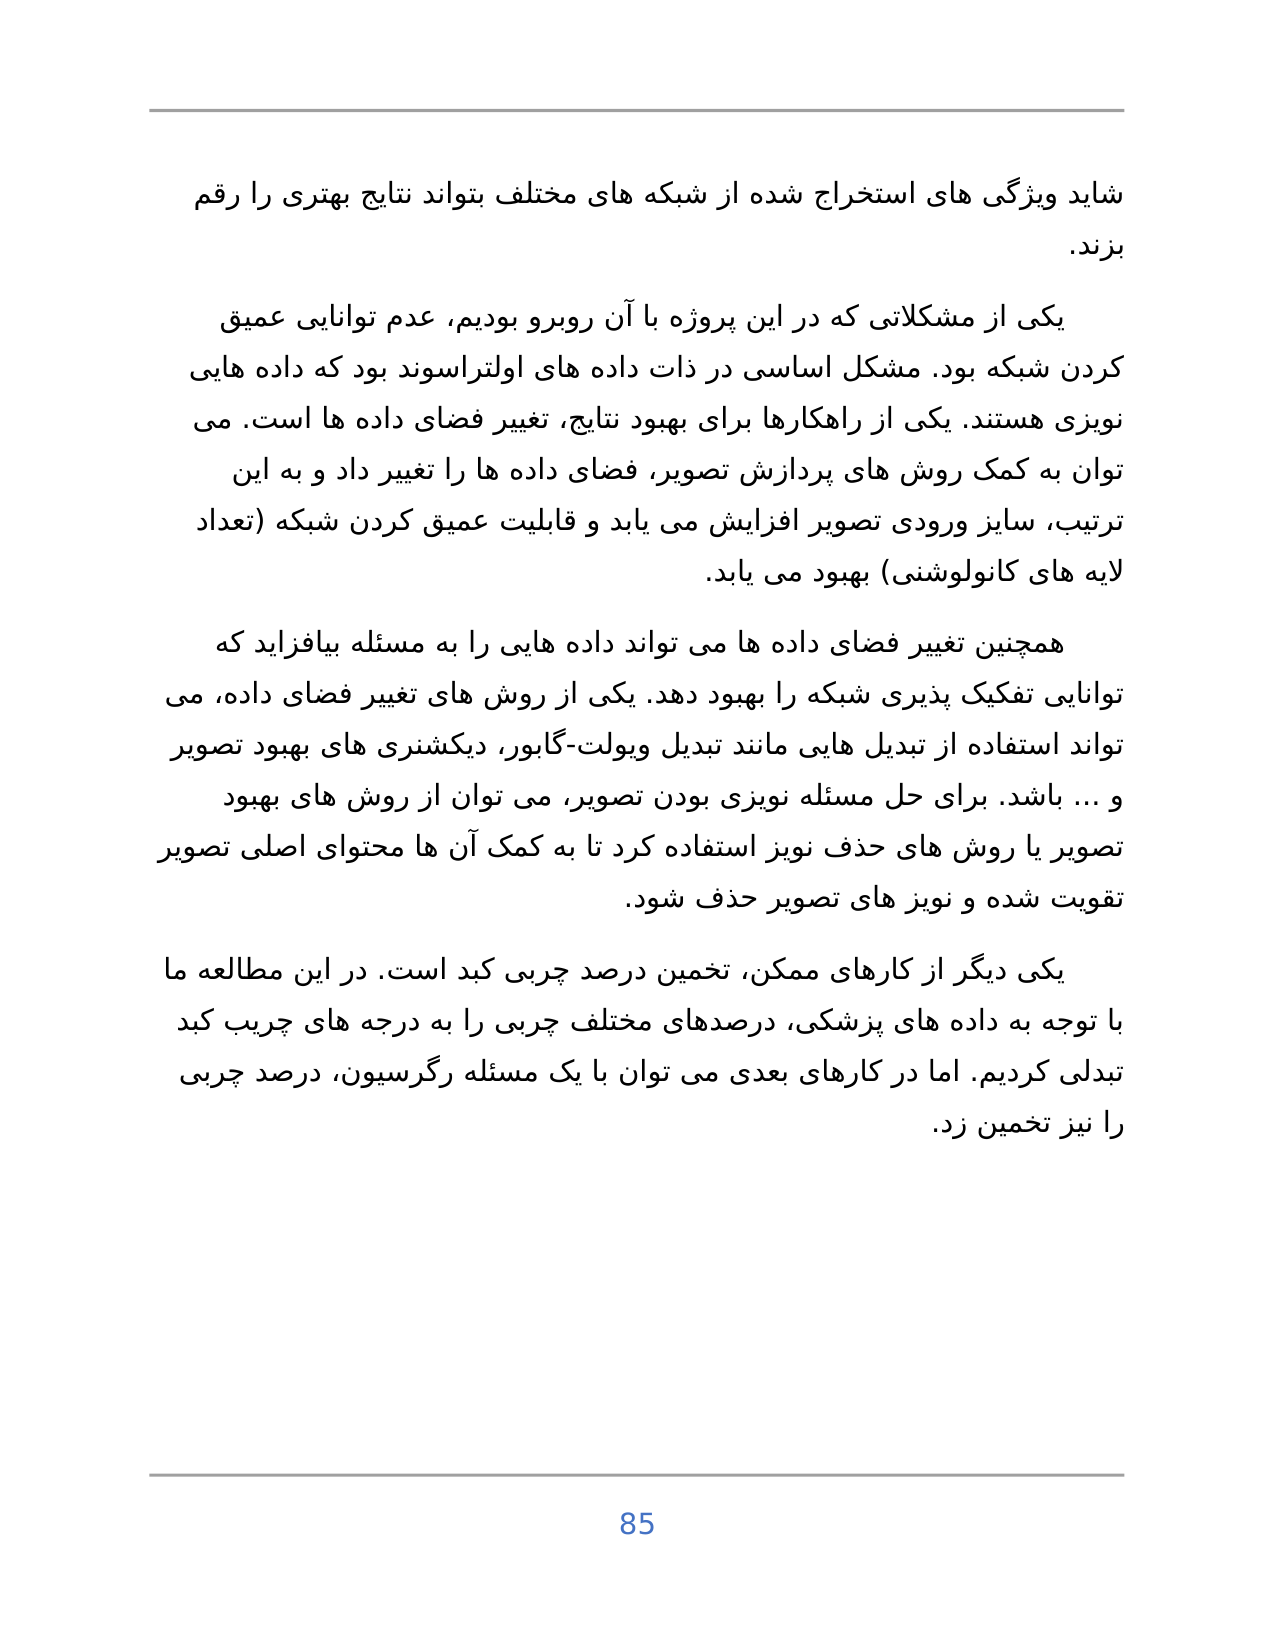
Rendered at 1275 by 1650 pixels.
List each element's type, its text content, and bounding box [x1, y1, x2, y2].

text همچنین تغییر فضای داده ها می تواند داده هایی را به مسئله بیافزاید که توانایی تفکیک پذیری شبکه را بهبود دهد. یکی از روش های تغییر فضای داده، می تواند استفاده از تبدیل هایی مانند تبدیل ویولت-گابور، دیکشنری های بهبود تصویر و ... باشد. برای حل مسئله نویزی بودن تصویر، می توان از روش های بهبود تصویر یا روش های حذف نویز استفاده کرد تا به کمک آن ها محتوای اصلی تصویر تقویت شده و نویز های تصویر حذف شود. [150, 626, 1125, 914]
text یکی از مشکلاتی که در این پروژه با آن روبرو بودیم، عدم توانایی عمیق کردن شبکه بود. مشکل اساسی در ذات داده های اولتراسوند بود که داده هایی نویزی هستند. یکی از راهکارها برای بهبود نتایج، تغییر فضای داده ها است. می توان به کمک روش های پردازش تصویر، فضای داده ها را تغییر داد و به این ترتیب، سایز ورودی تصویر افزایش می یابد و قابلیت عمیق کردن شبکه (تعداد لایه های کانولوشنی) بهبود می یابد. [150, 299, 1125, 588]
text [150, 176, 1125, 261]
text یکی دیگر از کارهای ممکن، تخمین درصد چربی کبد است. در این مطالعه ما با توجه به داده های پزشکی، درصدهای مختلف چربی را به درجه های چریب کبد تبدلی کردیم. اما در کارهای بعدی می توان با یک مسئله رگرسیون، درصد چربی را نیز تخمین زد. [150, 952, 1125, 1139]
